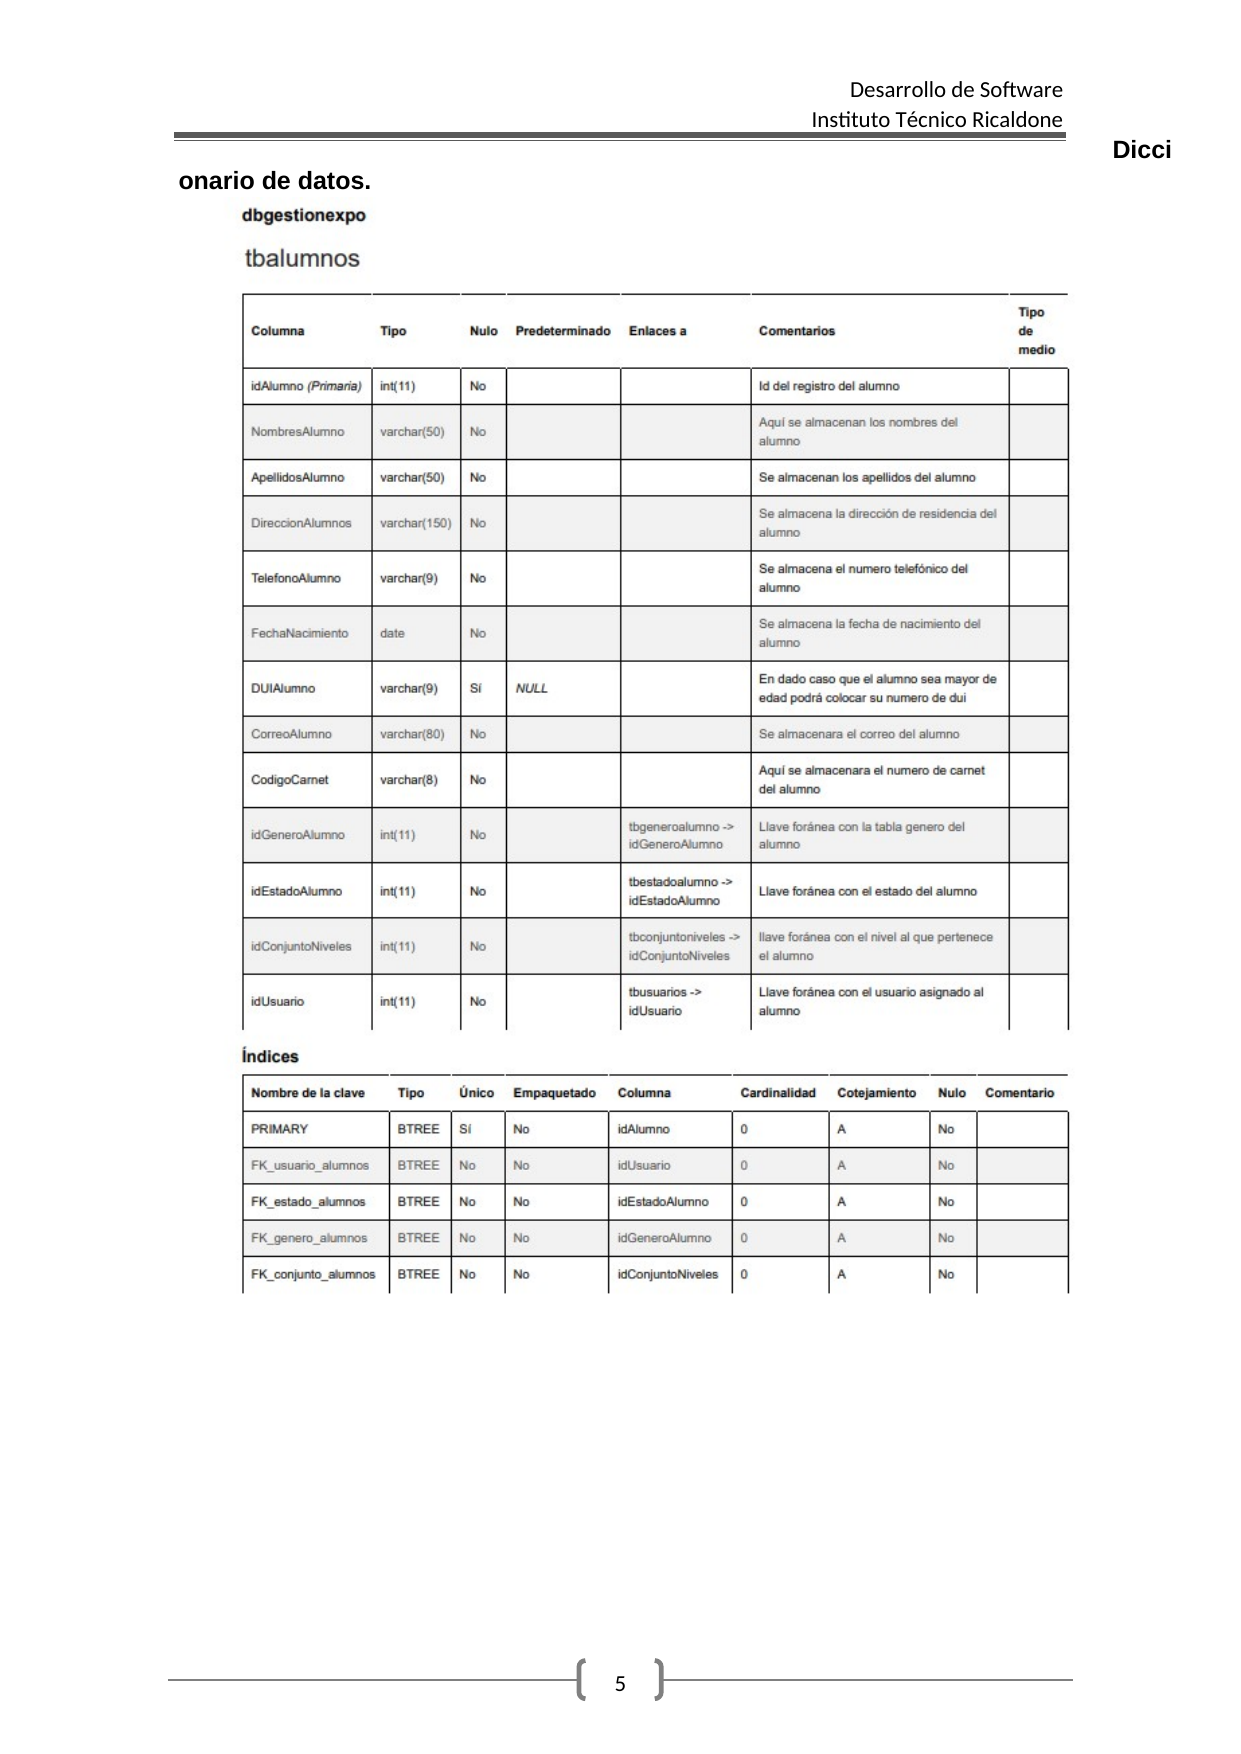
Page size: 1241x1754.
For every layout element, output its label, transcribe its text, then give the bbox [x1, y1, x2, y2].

picture [182, 197, 1119, 1311]
subtitle Diccionario de datos. [177, 135, 1173, 195]
